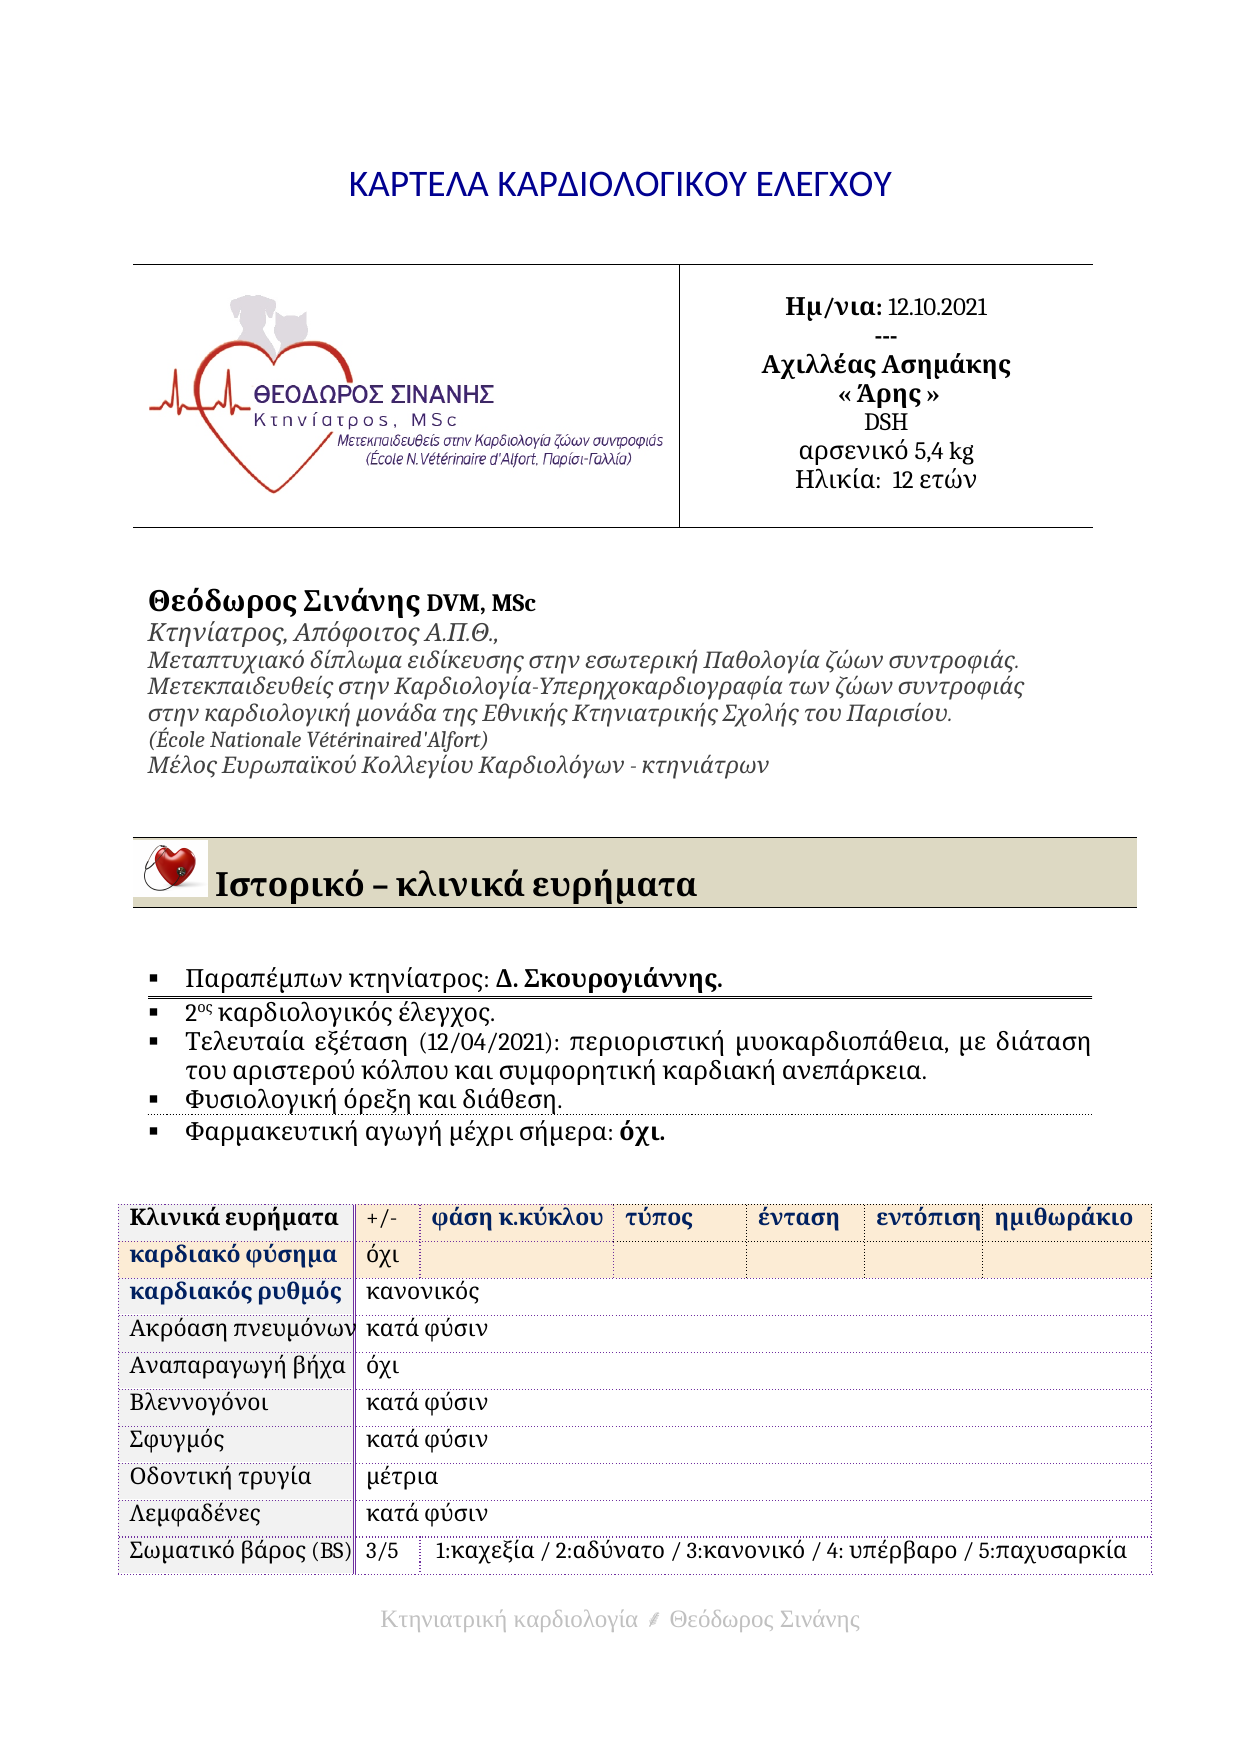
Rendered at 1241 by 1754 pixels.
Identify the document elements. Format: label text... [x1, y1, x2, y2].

table_cell [983, 1241, 1152, 1278]
table_cell Σωματικό βάρος (BS) [118, 1536, 353, 1573]
table_cell καρδιακός ρυθμός [118, 1278, 353, 1314]
list Φυσιολογική όρεξη και διάθεση. [148, 1086, 1092, 1114]
table_cell κατά φύσιν [356, 1315, 1152, 1352]
table_header Κλινικά ευρήματα [118, 1204, 353, 1241]
table_header [133, 265, 679, 527]
table_cell 1:καχεξία / 2:αδύνατο / 3:κανονικό / 4: υπέρβαρο / 5:παχυσαρκία [420, 1536, 1152, 1573]
list Φαρμακευτική αγωγή μέχρι σήμερα: όχι. [148, 1114, 1092, 1146]
text Μετεκπαιδευθείς στην Καρδιολογία-Υπερηχοκαρδιογραφία των ζώων συντροφιάς [148, 674, 1092, 700]
table_cell Βλεννογόνοι [118, 1389, 353, 1426]
subtitle ΚΑΡΤΕΛΑ καρδιολογικου ελεγχου [148, 160, 1092, 206]
table_header τύπος [614, 1204, 747, 1241]
table_cell κατά φύσιν [356, 1426, 1152, 1462]
table_cell Αναπαραγωγή βήχα [118, 1352, 353, 1388]
text Ιστορικό – κλινικά ευρήματα [133, 838, 1137, 907]
table_cell Λεμφαδένες [118, 1500, 353, 1536]
table_header ένταση [747, 1204, 865, 1241]
text Μεταπτυχιακό δίπλωμα ειδίκευσης στην εσωτερική Παθολογία ζώων συντροφιάς. [148, 648, 1092, 674]
list Παραπέμπων κτηνίατρος: Δ. Σκουρογιάννης. [148, 965, 1092, 996]
table_header Ημ/νια: 12.10.2021 --- Αχιλλέας Ασημάκης « Άρης » DSH αρσενικό 5,4 kg Ηλικία: 12 ετών [680, 265, 1093, 527]
table_cell κατά φύσιν [356, 1389, 1152, 1426]
text Κτηνίατρος, Απόφοιτος Α.Π.Θ., [148, 619, 1092, 648]
picture [149, 292, 664, 499]
table_cell 3/5 [356, 1536, 420, 1573]
table_cell [865, 1241, 983, 1278]
text Θεόδωρος Σινάνης DVM, MSc [148, 585, 1092, 619]
table_cell Σφυγμός [118, 1426, 353, 1462]
table_cell κατά φύσιν [356, 1500, 1152, 1536]
table_cell [747, 1241, 865, 1278]
list Τελευταία εξέταση (12/04/2021): περιοριστική μυοκαρδιοπάθεια, με διάταση του αριστερού κόλπου και συμφορητική καρδιακή ανεπάρκεια. [148, 1028, 1092, 1086]
table_header εντόπιση [865, 1204, 983, 1241]
table_cell [420, 1241, 614, 1278]
table_cell κανονικός [356, 1278, 1152, 1314]
table_header ημιθωράκιο [983, 1204, 1152, 1241]
text (École Nationale Vétérinaired'Alfort) [148, 727, 1092, 753]
table_cell [614, 1241, 747, 1278]
list 2ος καρδιολογικός έλεγχος. [148, 999, 1092, 1028]
table_header φάση κ.κύκλου [420, 1204, 614, 1241]
table_cell όχι [356, 1352, 1152, 1388]
text στην καρδιολογική μονάδα της Εθνικής Κτηνιατρικής Σχολής του Παρισίου. [148, 700, 1092, 727]
text Μέλος Ευρωπαϊκού Κολλεγίου Καρδιολόγων - κτηνιάτρων [148, 753, 1092, 779]
table_cell μέτρια [356, 1463, 1152, 1499]
table_cell όχι [356, 1241, 420, 1278]
table_cell καρδιακό φύσημα [118, 1241, 353, 1278]
table_cell Οδοντική τρυγία [118, 1463, 353, 1499]
table_header +/- [356, 1204, 420, 1241]
picture [132, 840, 208, 897]
table_cell Ακρόαση πνευμόνων [118, 1315, 353, 1352]
